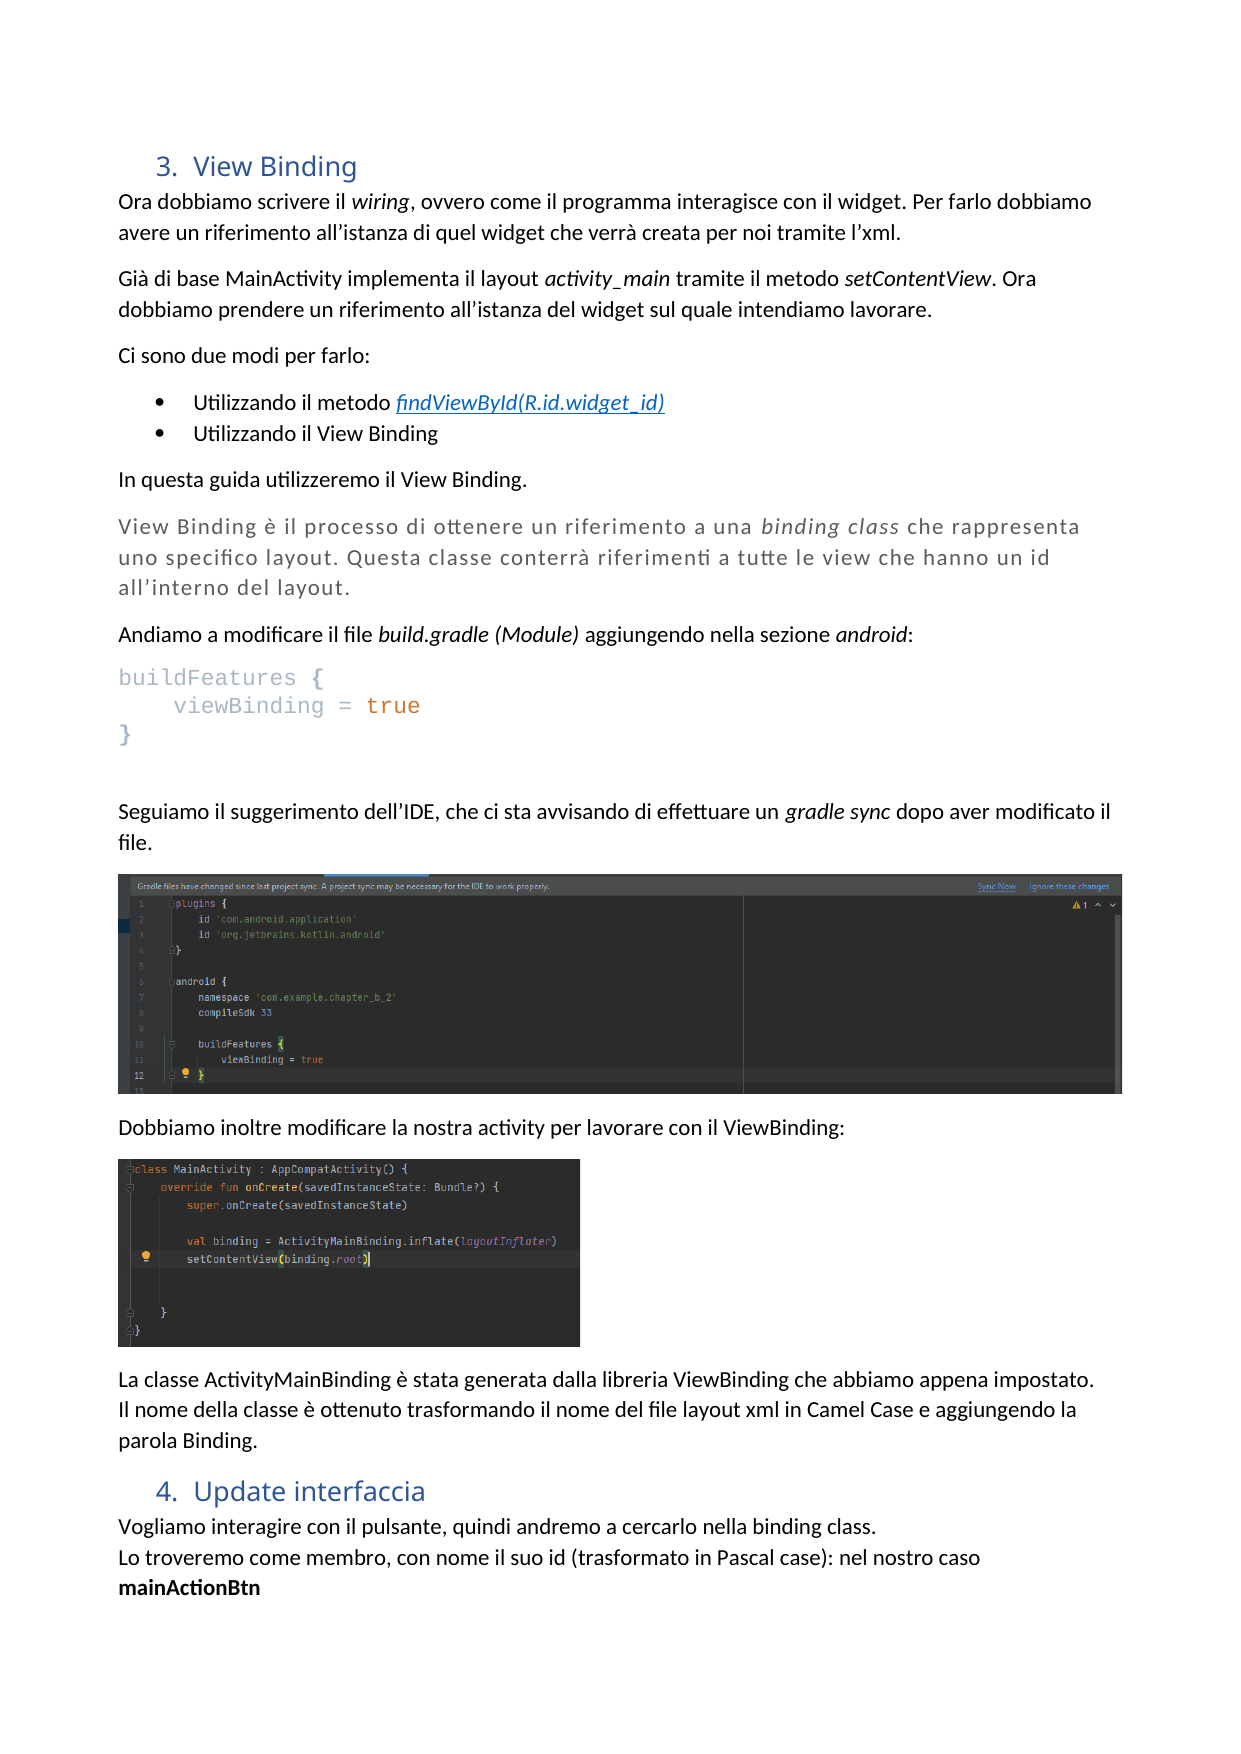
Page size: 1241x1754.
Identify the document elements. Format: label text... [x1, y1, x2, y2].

subtitle Update interfaccia [156, 1473, 1122, 1509]
list Utilizzando il metodo findViewById(R.id.widget_id) [156, 388, 1122, 416]
text Dobbiamo inoltre modificare la nostra activity per lavorare con il ViewBinding: [118, 1113, 1122, 1141]
list Utilizzando il View Binding [156, 419, 1122, 447]
text Andiamo a modificare il file build.gradle (Module) aggiungendo nella sezione android: [118, 620, 1122, 648]
text Ora dobbiamo scrivere il wiring, ovvero come il programma interagisce con il widget. Per farlo dobbiamo avere un riferimento all’istanza di quel widget che verrà creata per noi tramite l’xml. [118, 187, 1122, 246]
picture [118, 874, 1123, 1094]
subtitle View Binding è il processo di ottenere un riferimento a una binding class che rappresenta uno specifico layout. Questa classe conterrà riferimenti a tutte le view che hanno un id all’interno del layout. [118, 512, 1122, 601]
text buildFeatures { viewBinding = true } [118, 667, 1122, 778]
text In questa guida utilizzeremo il View Binding. [118, 466, 1122, 493]
picture [118, 1159, 580, 1347]
text Seguiamo il suggerimento dell’IDE, che ci sta avvisando di effettuare un gradle sync dopo aver modificato il file. [118, 797, 1122, 856]
text Vogliamo interagire con il pulsante, quindi andremo a cercarlo nella binding class. Lo troveremo come membro, con nome il suo id (trasformato in Pascal case): nel nostro caso mainActionBtn [118, 1512, 1122, 1601]
text Ci sono due modi per farlo: [118, 342, 1122, 369]
text Già di base MainActivity implementa il layout activity_main tramite il metodo setContentView. Ora dobbiamo prendere un riferimento all’istanza del widget sul quale intendiamo lavorare. [118, 264, 1122, 323]
subtitle View Binding [156, 148, 1122, 184]
text La classe ActivityMainBinding è stata generata dalla libreria ViewBinding che abbiamo appena impostato. Il nome della classe è ottenuto trasformando il nome del file layout xml in Camel Case e aggiungendo la parola Binding. [118, 1365, 1122, 1454]
